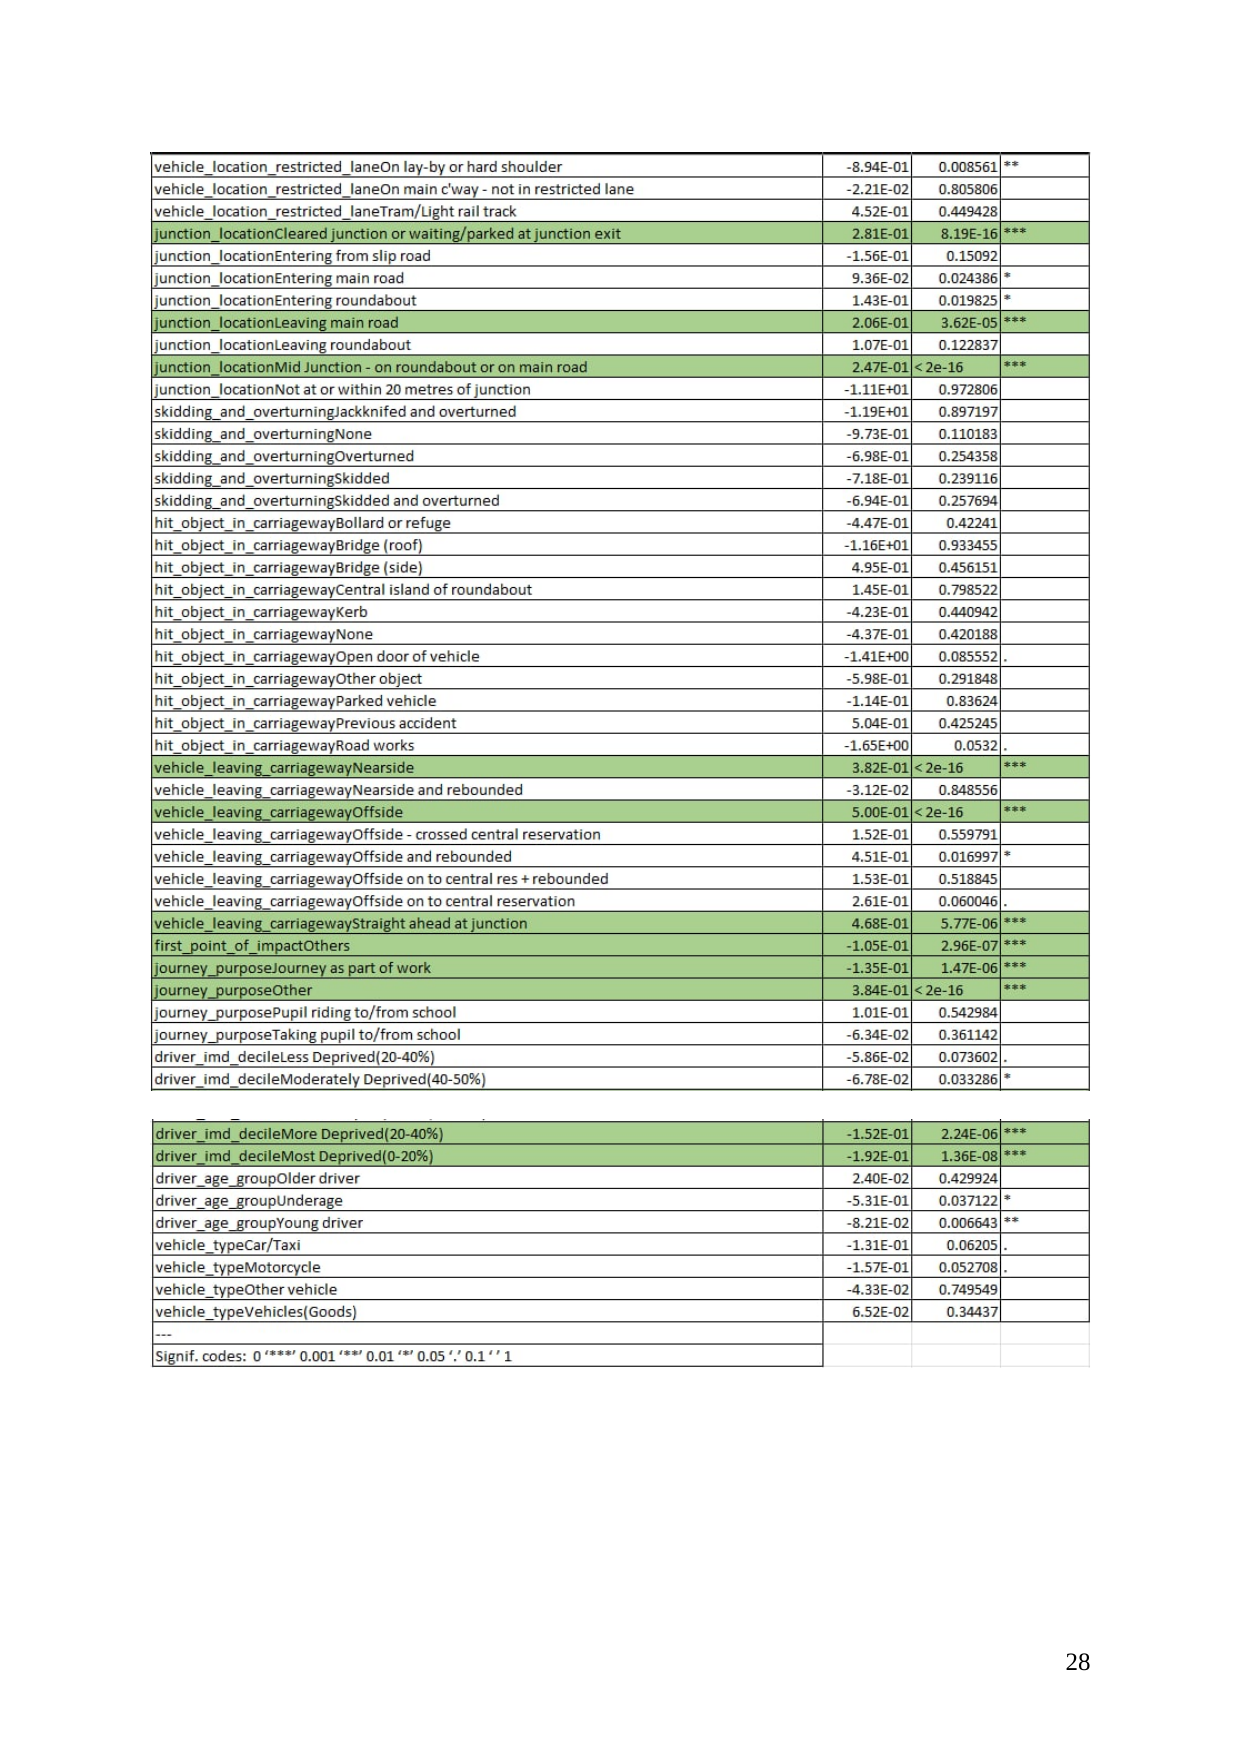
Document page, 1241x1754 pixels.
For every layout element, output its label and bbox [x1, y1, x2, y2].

picture [150, 152, 1091, 1091]
picture [150, 1119, 1091, 1368]
